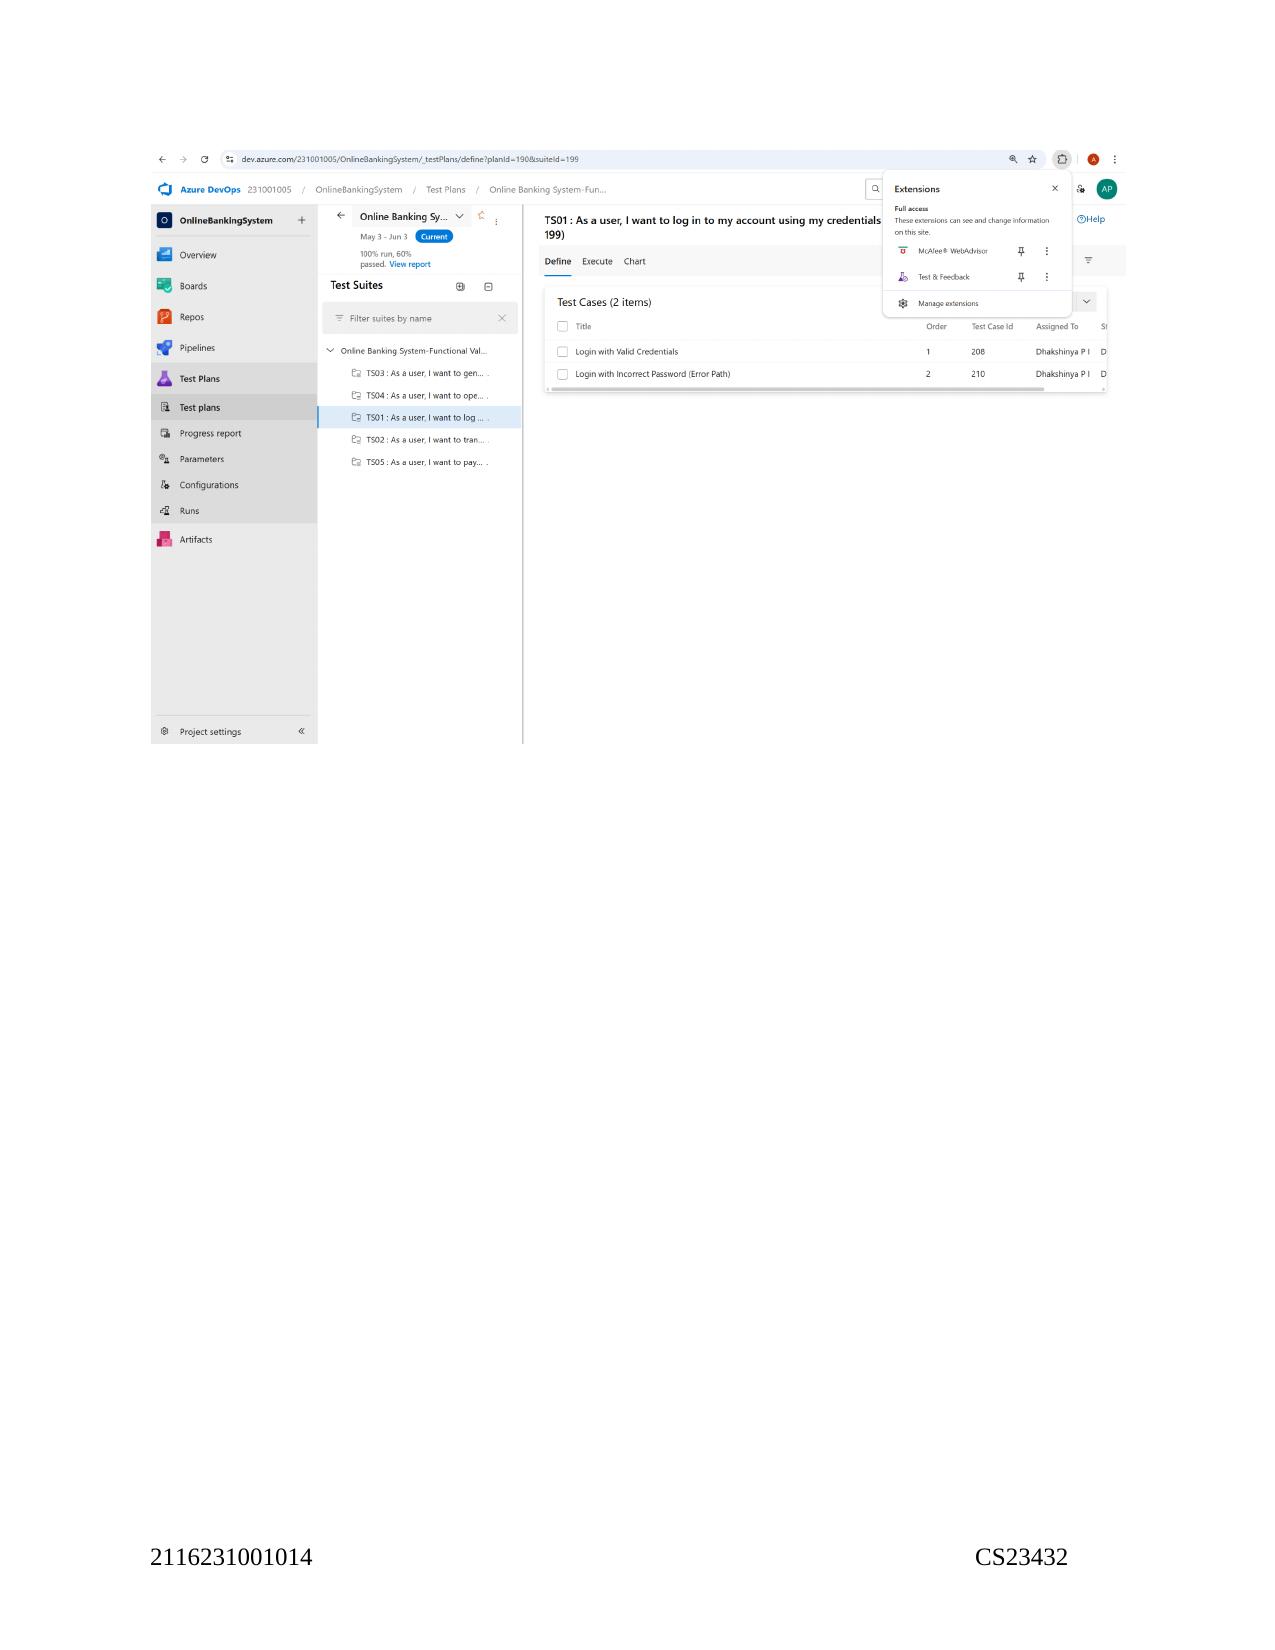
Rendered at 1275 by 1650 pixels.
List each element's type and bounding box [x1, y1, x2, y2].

picture [151, 150, 1127, 744]
